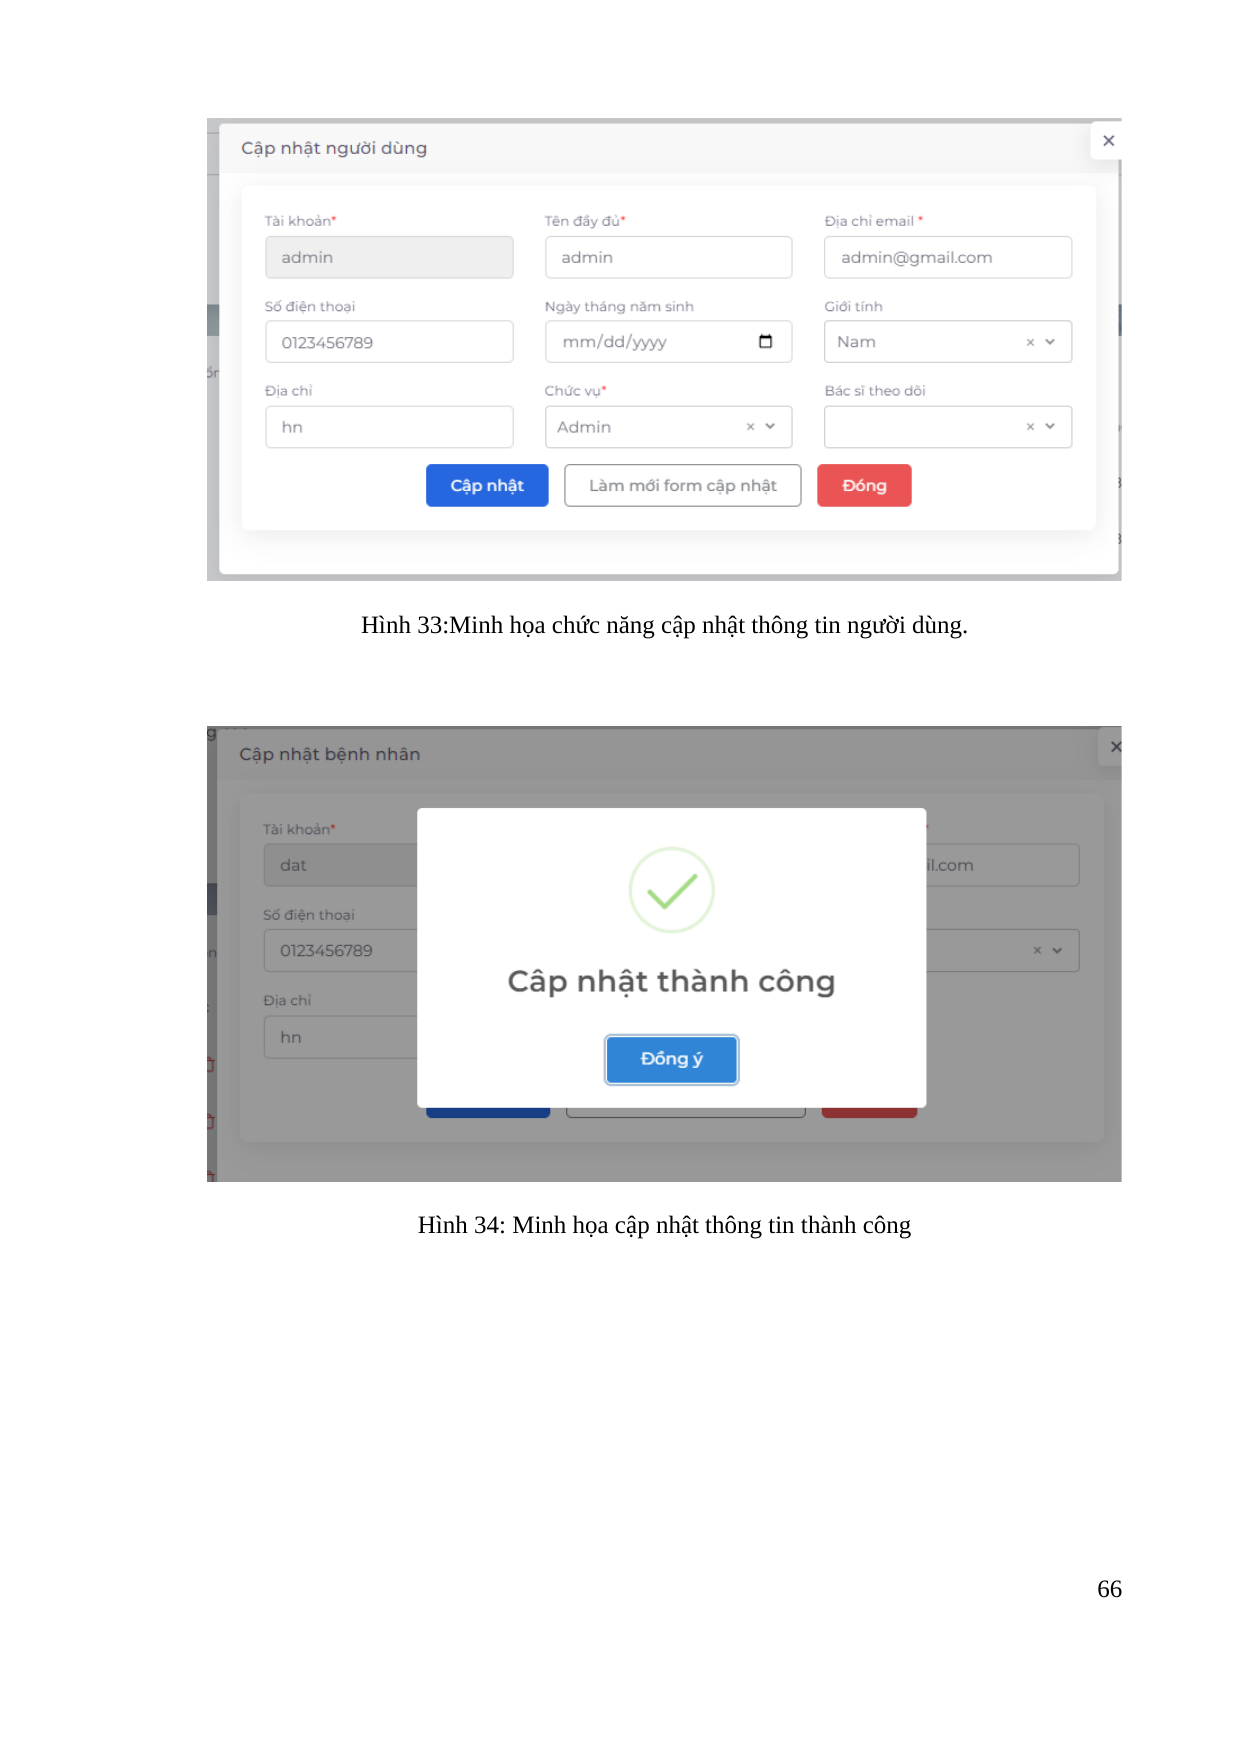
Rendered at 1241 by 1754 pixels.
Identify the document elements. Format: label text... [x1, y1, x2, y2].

picture [207, 118, 1122, 581]
picture [207, 726, 1122, 1182]
text Hình 33:Minh họa chức năng cập nhật thông tin người dùng. [207, 610, 1122, 639]
text Hình 34: Minh họa cập nhật thông tin thành công [207, 1211, 1122, 1239]
